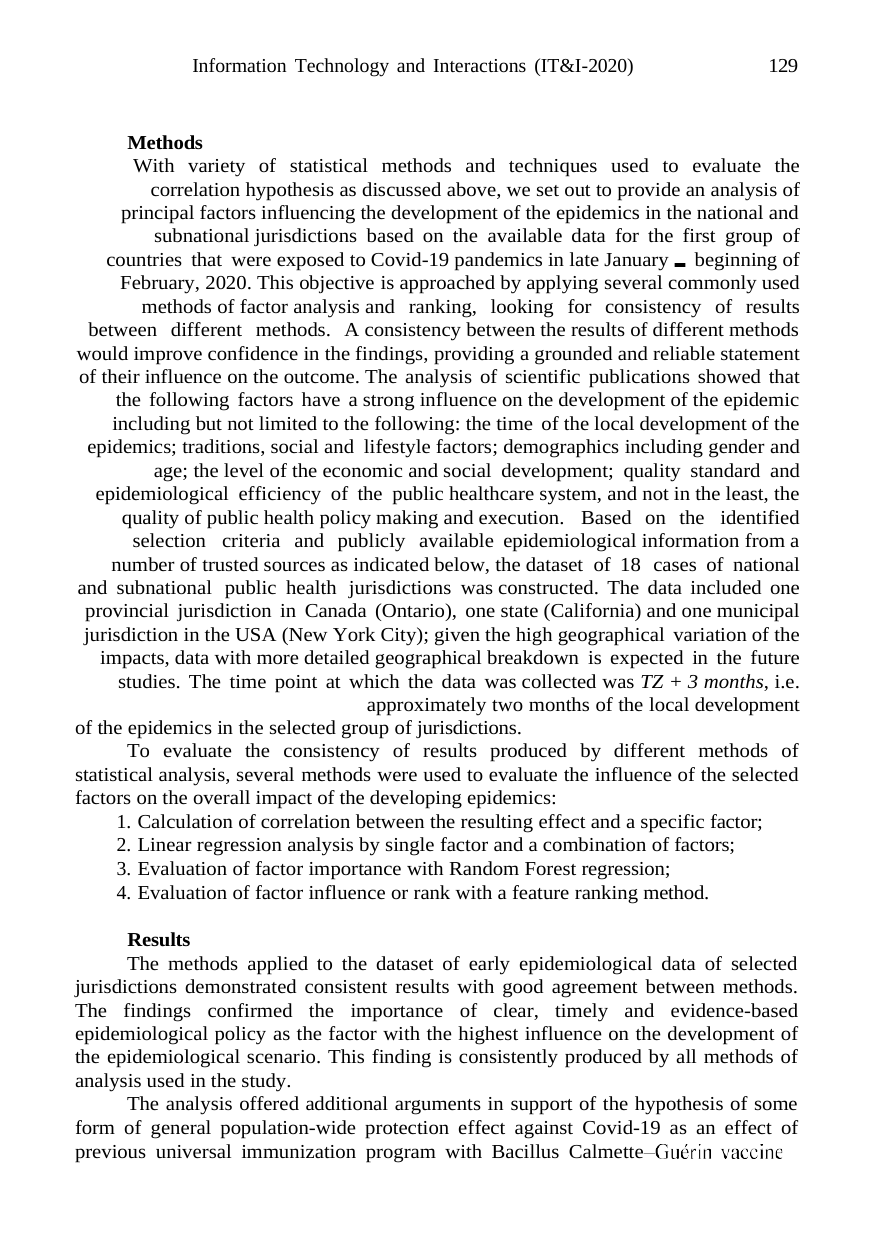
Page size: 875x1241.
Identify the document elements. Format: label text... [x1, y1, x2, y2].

list Evaluation of factor importance with Random Forest regression; [116, 857, 816, 880]
picture [643, 1144, 712, 1159]
subtitle Methods [127, 131, 816, 153]
list Linear regression analysis by single factor and a combination of factors; [116, 833, 816, 856]
picture [720, 1144, 783, 1159]
text The methods applied to the dataset of early epidemiological data of selected jurisdictions demonstrated consistent results with good agreement between methods. The findings confirmed the importance of clear, timely and evidence-based epidemiological policy as the factor with the highest influence on the development of the epidemiological scenario. This finding is consistently produced by all methods of analysis used in the study. [75, 952, 799, 1092]
text To evaluate the consistency of results produced by different methods of statistical analysis, several methods were used to evaluate the influence of the selected factors on the overall impact of the developing epidemics: [75, 739, 799, 809]
text of the epidemics in the selected group of jurisdictions. [75, 717, 816, 739]
list Calculation of correlation between the resulting effect and a specific factor; [116, 810, 816, 832]
text With variety of statistical methods and techniques used to evaluate the correlation hypothesis as discussed above, we set out to provide an analysis of principal factors influencing the development of the epidemics in the national and subnational jurisdictions based on the available data for the first group of countries that were exposed to Covid-19 pandemics in late January beginning of February, 2020. This objective is approached by applying several commonly used methods of factor analysis and ranking, looking for consistency of results between different methods. A consistency between the results of different methods would improve confidence in the findings, providing a grounded and reliable statement of their influence on the outcome. The analysis of scientific publications showed that the following factors have a strong influence on the development of the epidemic including but not limited to the following: the time of the local development of the epidemics; traditions, social and lifestyle factors; demographics including gender and age; the level of the economic and social development; quality standard and epidemiological efficiency of the public healthcare system, and not in the least, the quality of public health policy making and execution. Based on the identified selection criteria and publicly available epidemiological information from a number of trusted sources as indicated below, the dataset of 18 cases of national and subnational public health jurisdictions was constructed. The data included one provincial jurisdiction in Canada (Ontario), one state (California) and one municipal jurisdiction in the USA (New York City); given the high geographical variation of the impacts, data with more detailed geographical breakdown is expected in the future studies. The time point at which the data was collected was TZ + 3 months, i.e. approximately two months of the local development [75, 154, 799, 716]
list Evaluation of factor influence or rank with a feature ranking method. [116, 881, 816, 904]
subtitle Results [127, 928, 816, 951]
picture [674, 263, 686, 267]
text The analysis offered additional arguments in support of the hypothesis of some form of general population-wide protection effect against Covid-19 as an effect of previous universal immunization program with Bacillus Calmette [75, 1092, 799, 1163]
